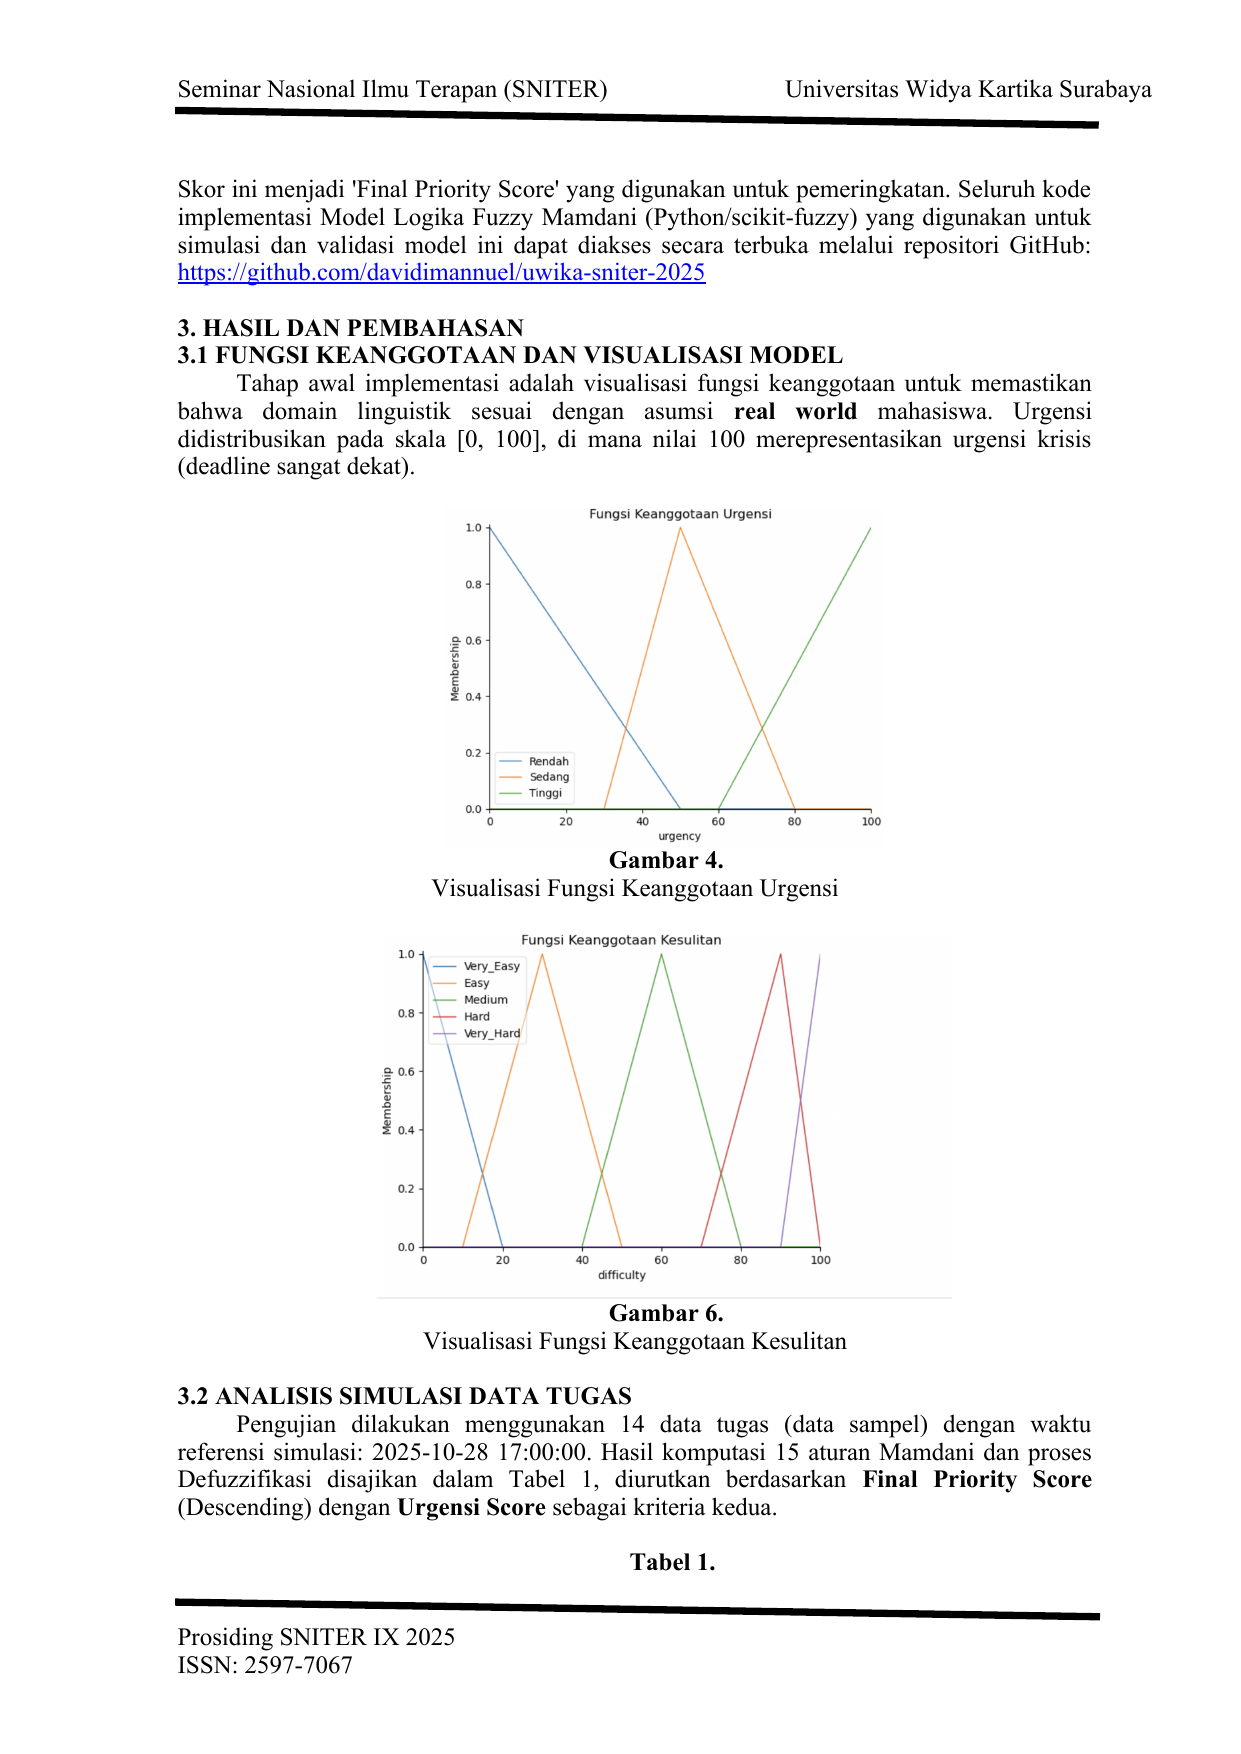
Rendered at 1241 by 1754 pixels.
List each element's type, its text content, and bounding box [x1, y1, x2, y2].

text Skor ini menjadi 'Final Priority Score' yang digunakan untuk pemeringkatan. Seluruh kode implementasi Model Logika Fuzzy Mamdani (Python/scikit-fuzzy) yang digunakan untuk simulasi dan validasi model ini dapat diakses secara terbuka melalui repositori GitHub: https://github.com/davidimannuel/uwika-sniter-2025 [177, 175, 1092, 286]
list Gambar 4. Visualisasi Fungsi Keanggotaan Urgensi [177, 847, 1092, 902]
picture [376, 929, 953, 1299]
list Gambar 6. Visualisasi Fungsi Keanggotaan Kesulitan [177, 1299, 1092, 1354]
list Tabel 1. [177, 1548, 1092, 1576]
text 3.2 ANALISIS SIMULASI DATA TUGAS [177, 1382, 1092, 1410]
text 3. HASIL DAN PEMBAHASAN [177, 314, 1092, 342]
text 3.1 FUNGSI KEANGGOTAAN DAN VISUALISASI MODEL [177, 342, 1092, 369]
text Tahap awal implementasi adalah visualisasi fungsi keanggotaan untuk memastikan bahwa domain linguistik sesuai dengan asumsi real world mahasiswa. Urgensi didistribusikan pada skala [0, 100], di mana nilai 100 merepresentasikan urgensi krisis (deadline sangat dekat). [177, 369, 1092, 480]
text Pengujian dilakukan menggunakan 14 data tugas (data sampel) dengan waktu referensi simulasi: 2025-10-28 17:00:00. Hasil komputasi 15 aturan Mamdani dan proses Defuzzifikasi disajikan dalam Tabel 1, diurutkan berdasarkan Final Priority Score (Descending) dengan Urgensi Score sebagai kriteria kedua. [177, 1410, 1092, 1521]
picture [443, 507, 886, 847]
